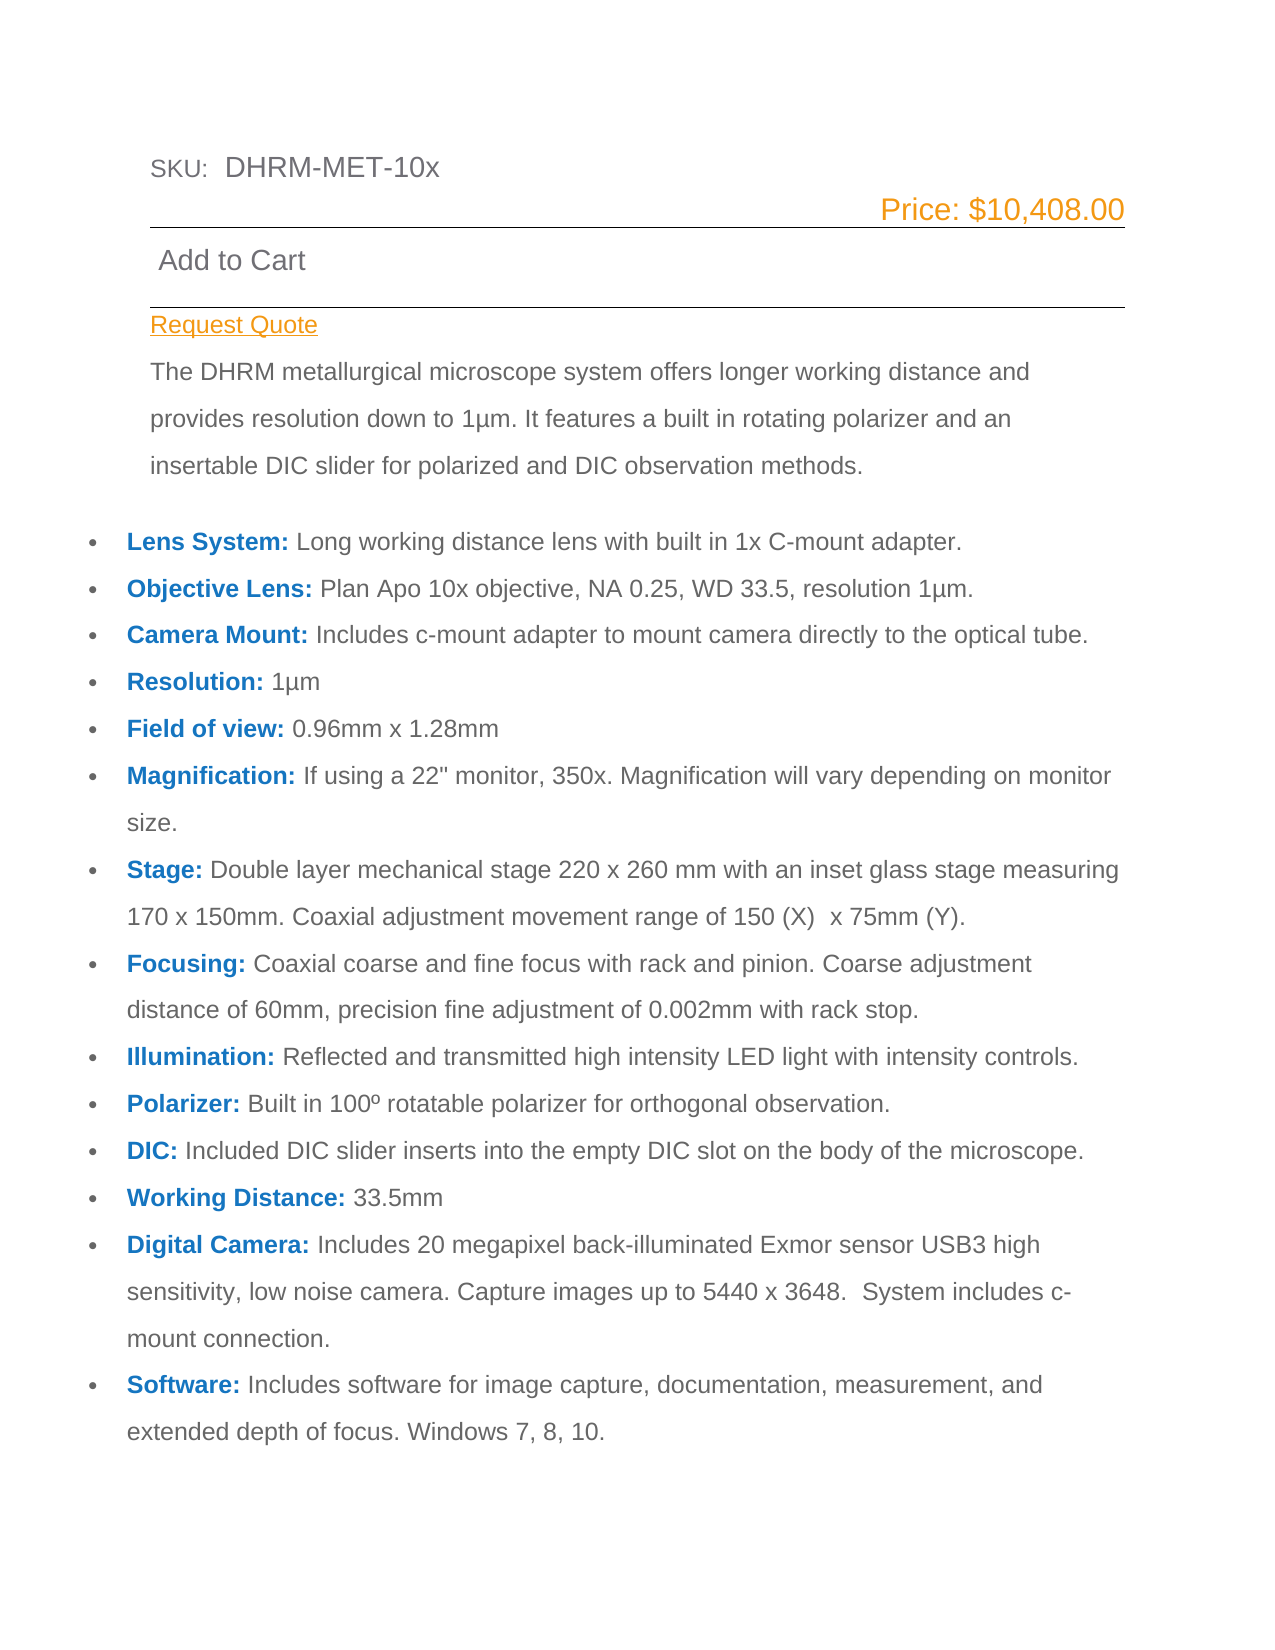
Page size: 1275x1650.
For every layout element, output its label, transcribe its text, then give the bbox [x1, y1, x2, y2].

list Resolution: 1µm [89, 649, 1125, 696]
list Objective Lens: Plan Apo 10x objective, NA 0.25, WD 33.5, resolution 1µm. [89, 555, 1125, 602]
list Illumination: Reflected and transmitted high intensity LED light with intensity controls. [89, 1024, 1125, 1071]
list DIC: Included DIC slider inserts into the empty DIC slot on the body of the microscope. [89, 1118, 1125, 1165]
list Working Distance: 33.5mm [89, 1165, 1125, 1212]
list Camera Mount: Includes c-mount adapter to mount camera directly to the optical tube. [89, 602, 1125, 649]
list Polarizer: Built in 100º rotatable polarizer for orthogonal observation. [89, 1071, 1125, 1118]
text Add to Cart [150, 243, 1125, 276]
text Request Quote [150, 310, 1125, 339]
text Price: $10,408.00 [150, 191, 1125, 227]
text SKU: DHRM-MET-10x [150, 150, 1125, 183]
text The DHRM metallurgical microscope system offers longer working distance and provides resolution down to 1µm. It features a built in rotating polarizer and an insertable DIC slider for polarized and DIC observation methods. [150, 339, 1125, 479]
list Field of view: 0.96mm x 1.28mm [89, 696, 1125, 743]
list Focusing: Coaxial coarse and fine focus with rack and pinion. Coarse adjustment distance of 60mm, precision fine adjustment of 0.002mm with rack stop. [89, 930, 1125, 1024]
list Stage: Double layer mechanical stage 220 x 260 mm with an inset glass stage measuring 170 x 150mm. Coaxial adjustment movement range of 150 (X) x 75mm (Y). [89, 837, 1125, 930]
list Digital Camera: Includes 20 megapixel back-illuminated Exmor sensor USB3 high sensitivity, low noise camera. Capture images up to 5440 x 3648. System includes c-mount connection. [89, 1212, 1125, 1352]
list Software: Includes software for image capture, documentation, measurement, and extended depth of focus. Windows 7, 8, 10. [89, 1352, 1125, 1446]
list Lens System: Long working distance lens with built in 1x C-mount adapter. [89, 508, 1125, 555]
list Magnification: If using a 22" monitor, 350x. Magnification will vary depending on monitor size. [89, 743, 1125, 837]
